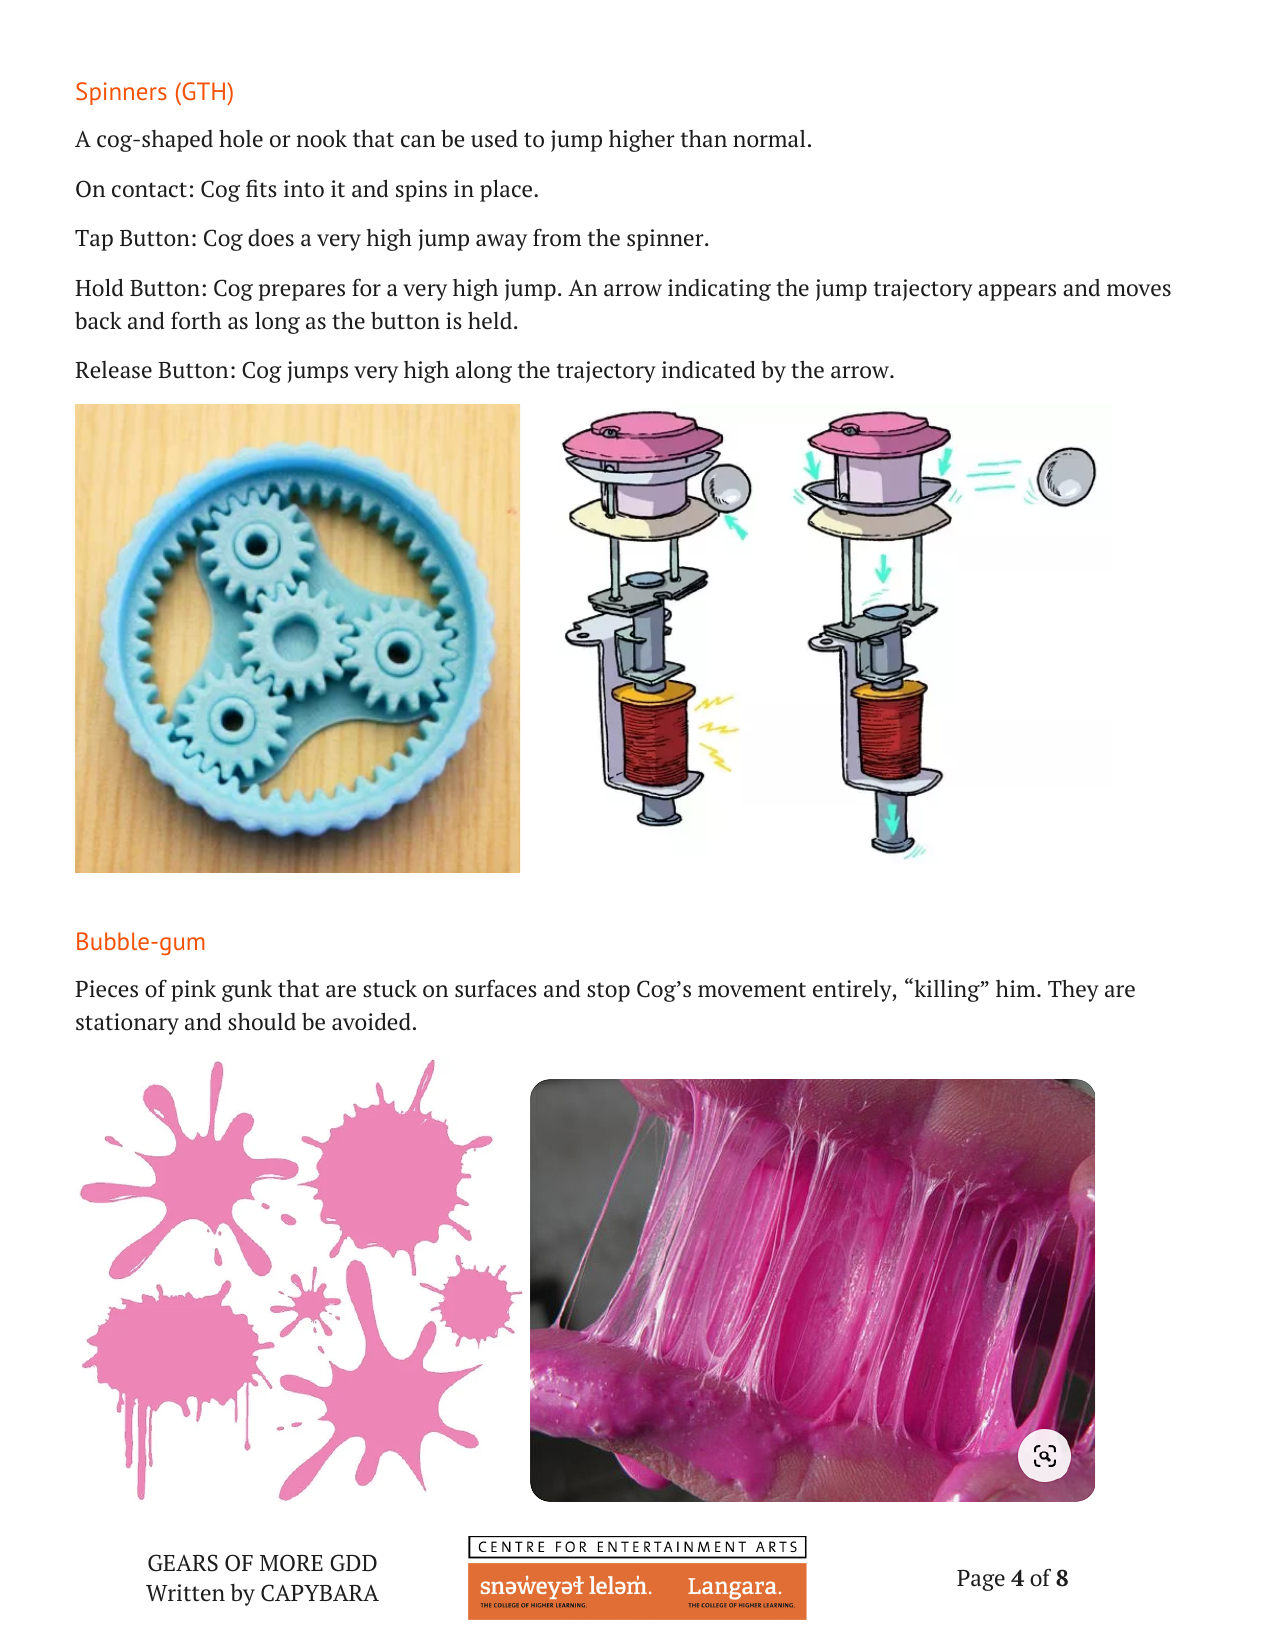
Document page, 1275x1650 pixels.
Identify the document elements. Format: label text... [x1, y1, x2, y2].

text On contact: Cog fits into it and spins in place. [75, 173, 1200, 204]
picture [75, 404, 521, 873]
text A cog-shaped hole or nook that can be used to jump higher than normal. [75, 124, 1200, 154]
picture [468, 1536, 807, 1620]
text Pieces of pink gunk that are stuck on surfaces and stop Cog’s movement entirely, “killing” him. They are stationary and should be avoided. [75, 974, 1200, 1037]
subtitle Bubble-gum [75, 925, 1200, 957]
picture [75, 1056, 1096, 1504]
subtitle Spinners (GTH) [75, 75, 1200, 107]
picture [539, 404, 1114, 865]
text Tap Button: Cog does a very high jump away from the spinner. [75, 223, 1200, 253]
text Hold Button: Cog prepares for a very high jump. An arrow indicating the jump trajectory appears and moves back and forth as long as the button is held. [75, 272, 1200, 336]
text Release Button: Cog jumps very high along the trajectory indicated by the arrow. [75, 355, 1200, 385]
